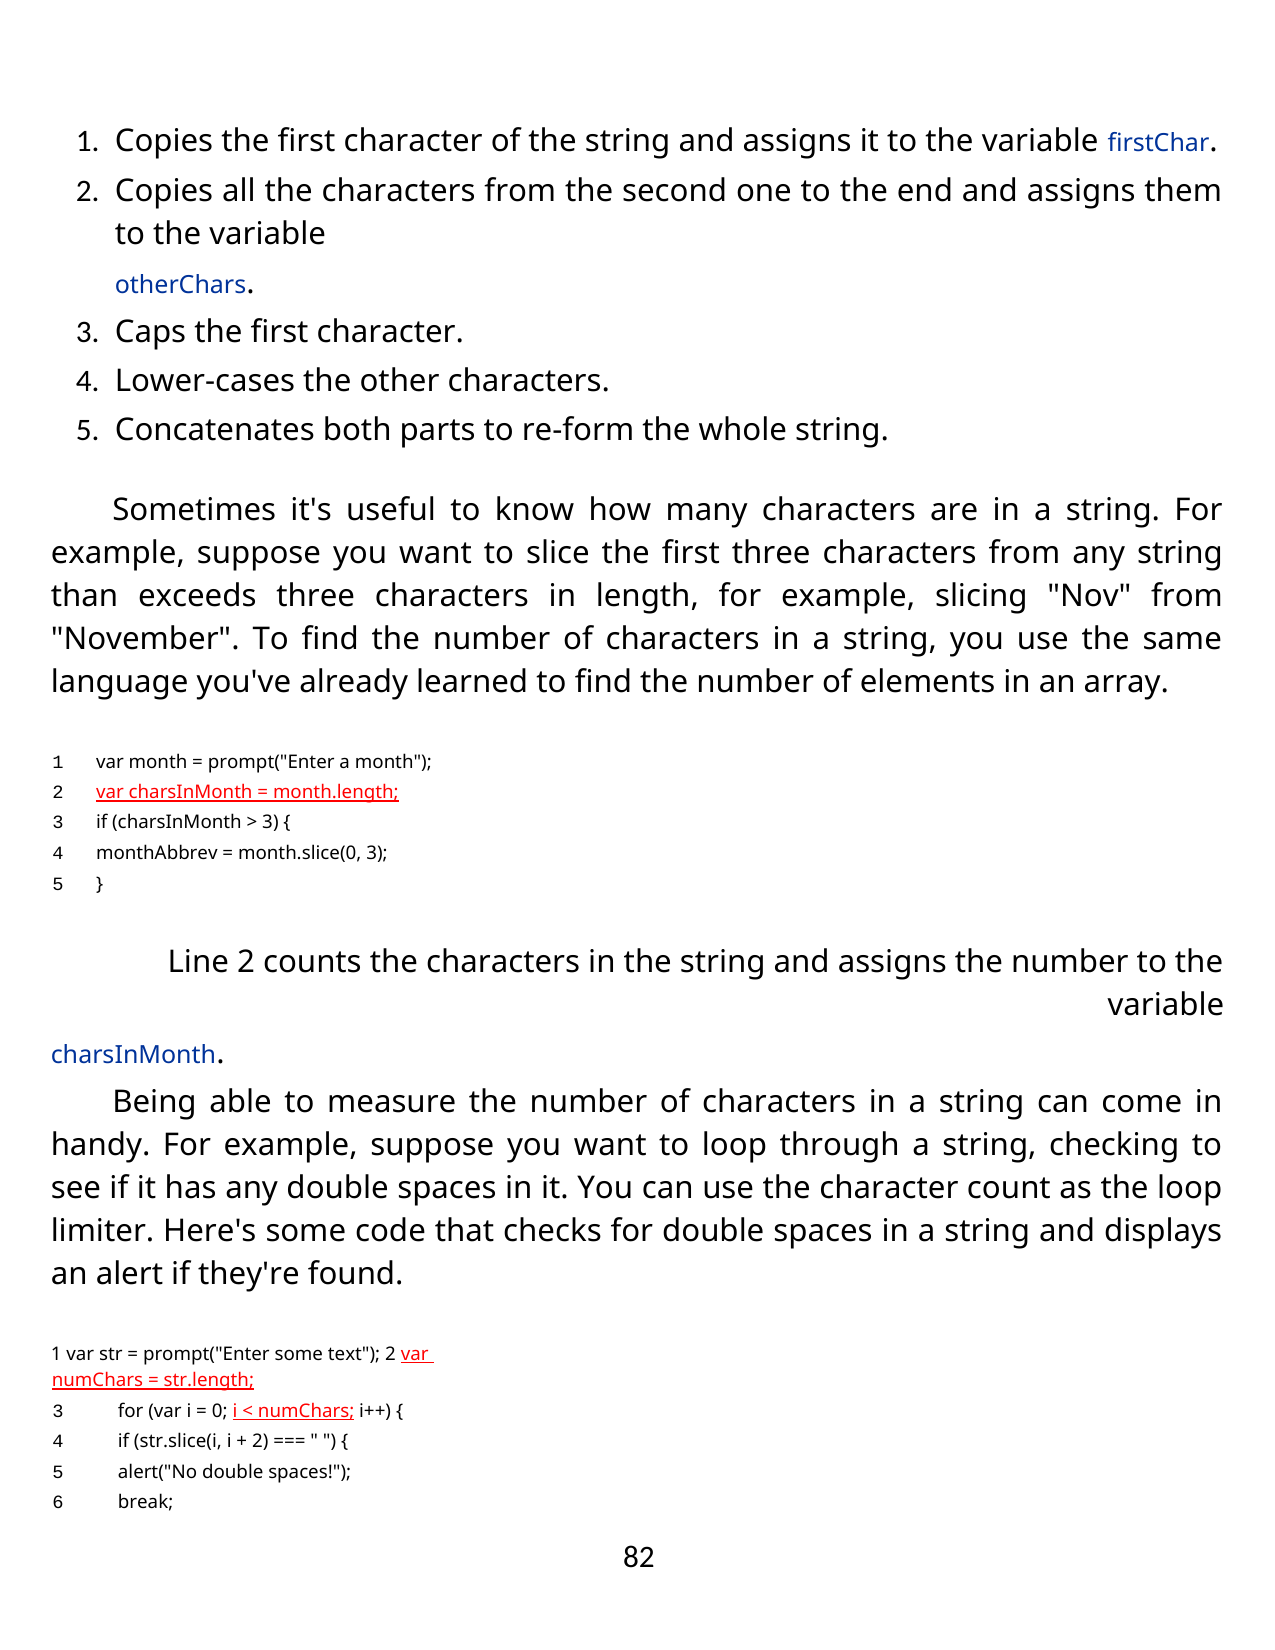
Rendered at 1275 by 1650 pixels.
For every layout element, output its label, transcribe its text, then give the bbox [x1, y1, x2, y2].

list Concatenates both parts to re-form the whole string. [76, 407, 1224, 450]
text charsInMonth. [51, 1030, 1227, 1073]
text Sometimes it's useful to know how many characters are in a string. For example, suppose you want to slice the first three characters from any string than exceeds three characters in length, for example, slicing "Nov" from "November". To find the number of characters in a string, you use the same language you've already learned to find the number of elements in an array. [51, 487, 1224, 701]
list var month = prompt("Enter a month"); [52, 748, 1226, 774]
text otherChars. [114, 260, 1227, 303]
list Copies the first character of the string and assigns it to the variable firstChar. [76, 118, 1224, 161]
list break; [52, 1488, 1226, 1514]
list if (charsInMonth > 3) { [52, 809, 1226, 834]
list Lower-cases the other characters. [76, 358, 1224, 400]
list if (str.slice(i, i + 2) === " ") { [52, 1427, 1226, 1453]
text Line 2 counts the characters in the string and assigns the number to the variable [58, 939, 1224, 1024]
text 1 var str = prompt("Enter some text"); 2 var numChars = str.length; [51, 1340, 479, 1392]
list var charsInMonth = month.length; [52, 778, 1226, 804]
list Caps the first character. [76, 308, 1224, 351]
list alert("No double spaces!"); [52, 1458, 1226, 1484]
list monthAbbrev = month.slice(0, 3); [52, 839, 1226, 865]
list for (var i = 0; i < numChars; i++) { [52, 1397, 1226, 1423]
text Being able to measure the number of characters in a string can come in handy. For example, suppose you want to loop through a string, checking to see if it has any double spaces in it. You can use the character count as the loop limiter. Here's some code that checks for double spaces in a string and displays an alert if they're found. [51, 1079, 1224, 1294]
list Copies all the characters from the second one to the end and assigns them to the variable [76, 168, 1224, 253]
list } [52, 870, 1226, 896]
